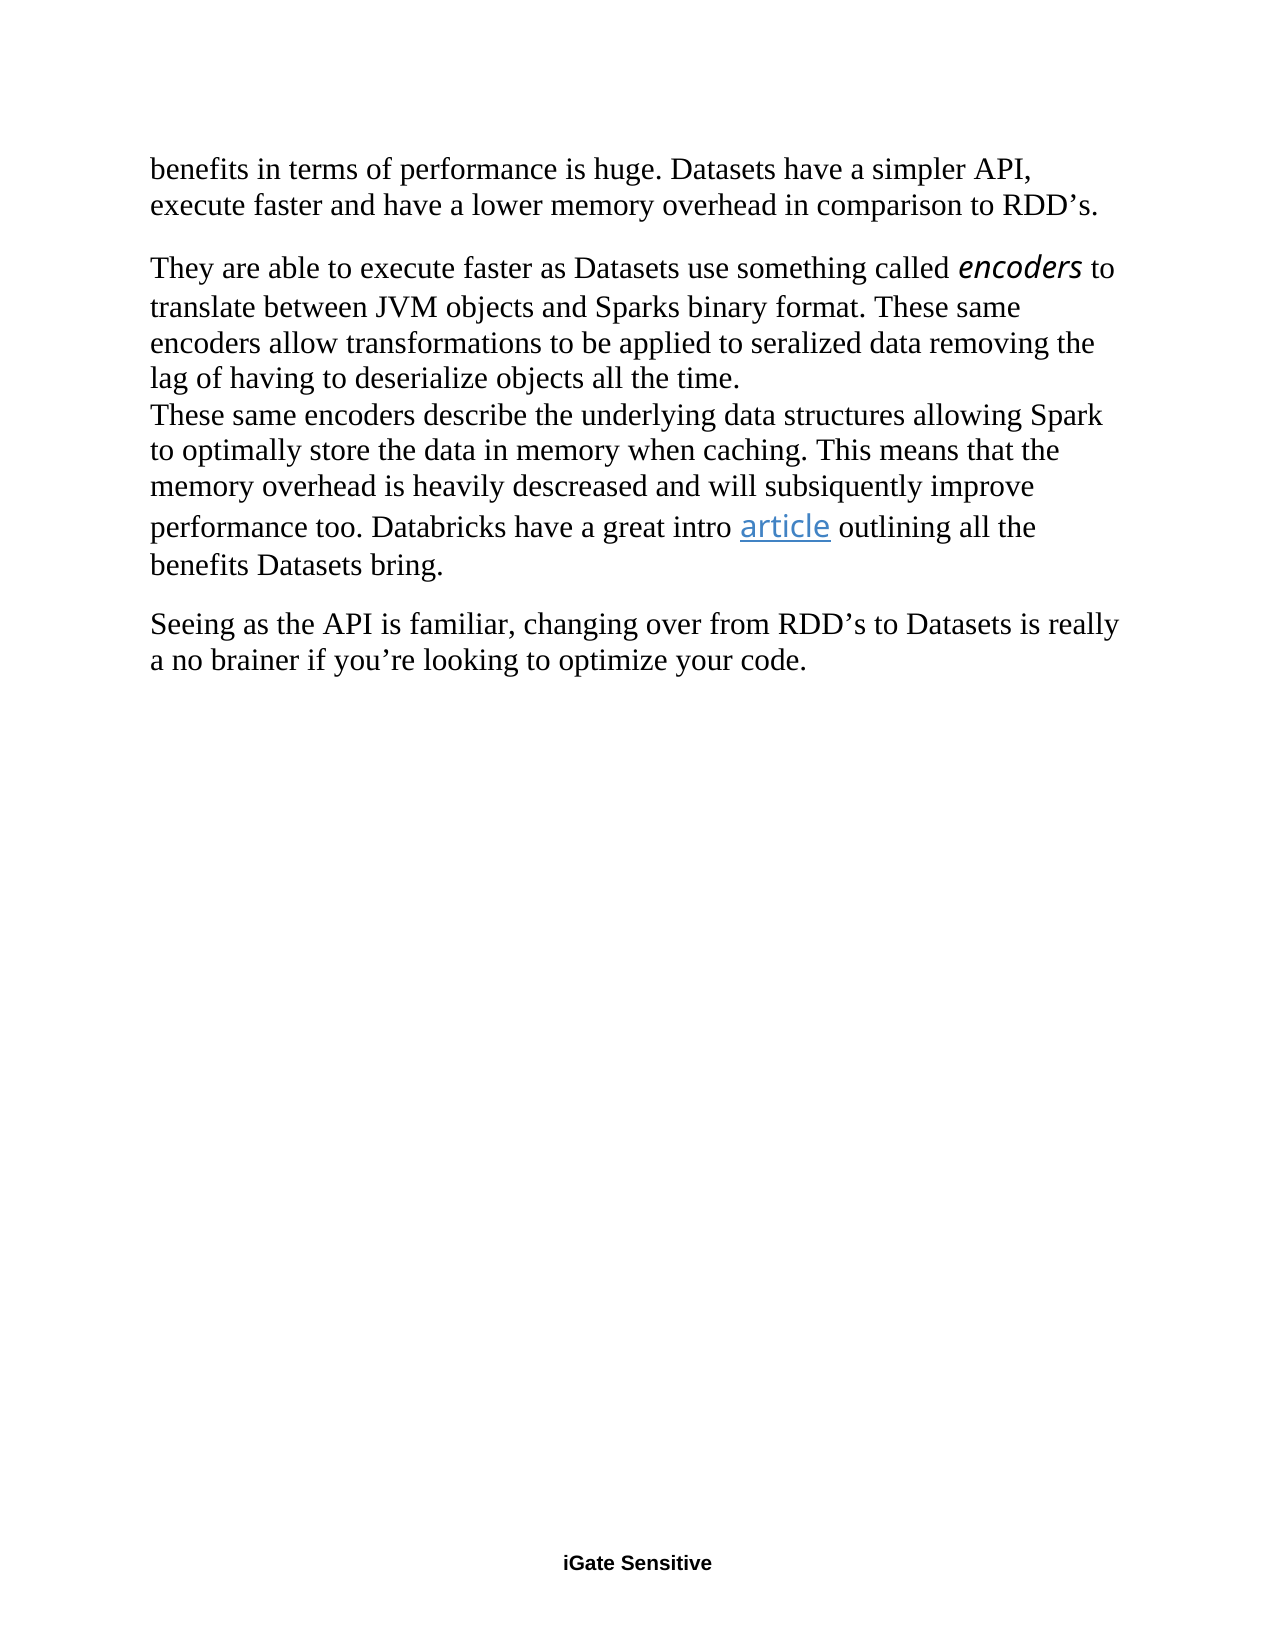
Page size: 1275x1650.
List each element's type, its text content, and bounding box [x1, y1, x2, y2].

text They are able to execute faster as Datasets use something called encoders to translate between JVM objects and Sparks binary format. These same encoders allow transformations to be applied to seralized data removing the lag of having to deserialize objects all the time. [150, 245, 1125, 396]
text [150, 150, 1125, 222]
text Seeing as the API is familiar, changing over from RDD’s to Datasets is really a no brainer if you’re looking to optimize your code. [150, 606, 1125, 677]
text These same encoders describe the underlying data structures allowing Spark to optimally store the data in memory when caching. This means that the memory overhead is heavily descreased and will subsiquently improve performance too. Databricks have a great intro article outlining all the benefits Datasets bring. [150, 396, 1125, 582]
